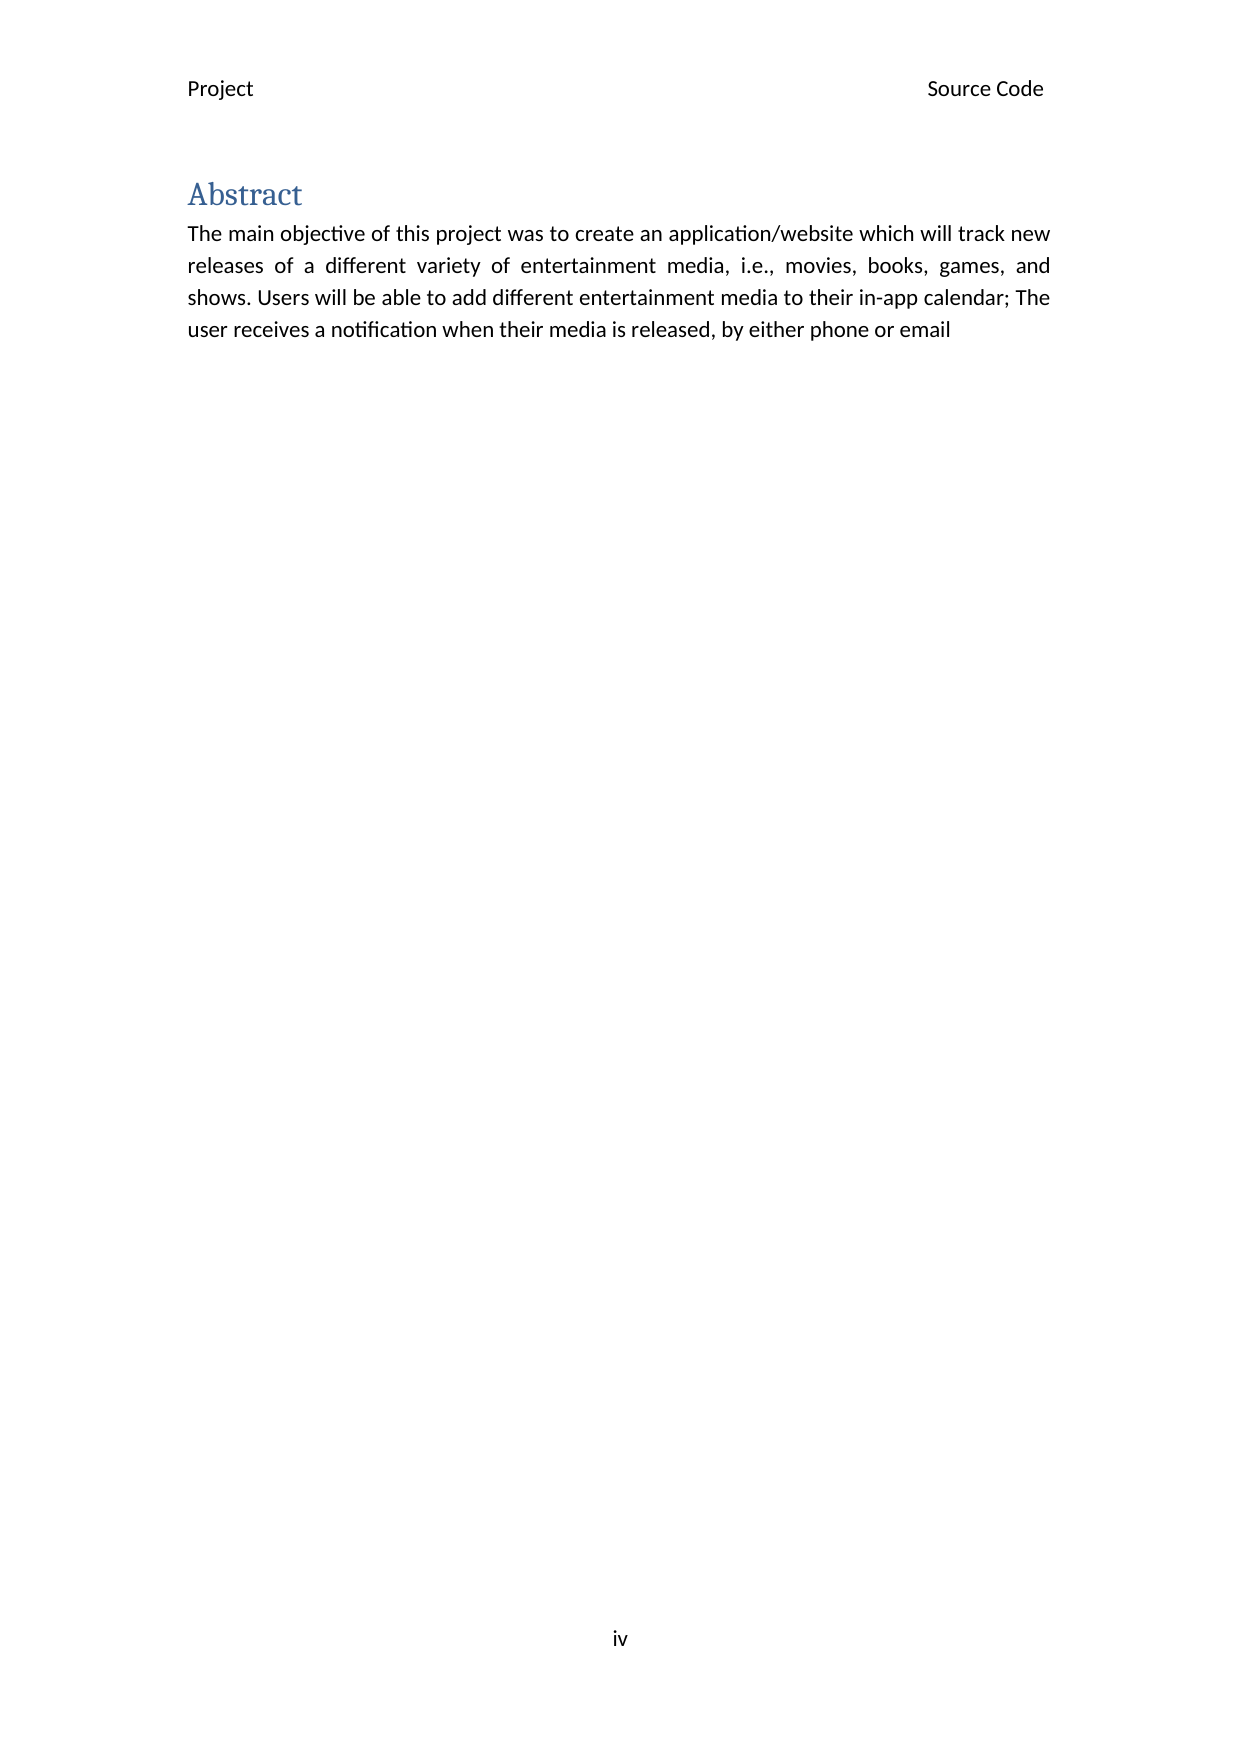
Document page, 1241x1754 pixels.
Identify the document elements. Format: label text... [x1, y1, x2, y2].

subtitle Abstract [187, 175, 1053, 213]
text The main objective of this project was to create an application/website which will track new releases of a different variety of entertainment media, i.e., movies, books, games, and shows. Users will be able to add different entertainment media to their in-app calendar; The user receives a notification when their media is released, by either phone or email [187, 219, 1053, 344]
